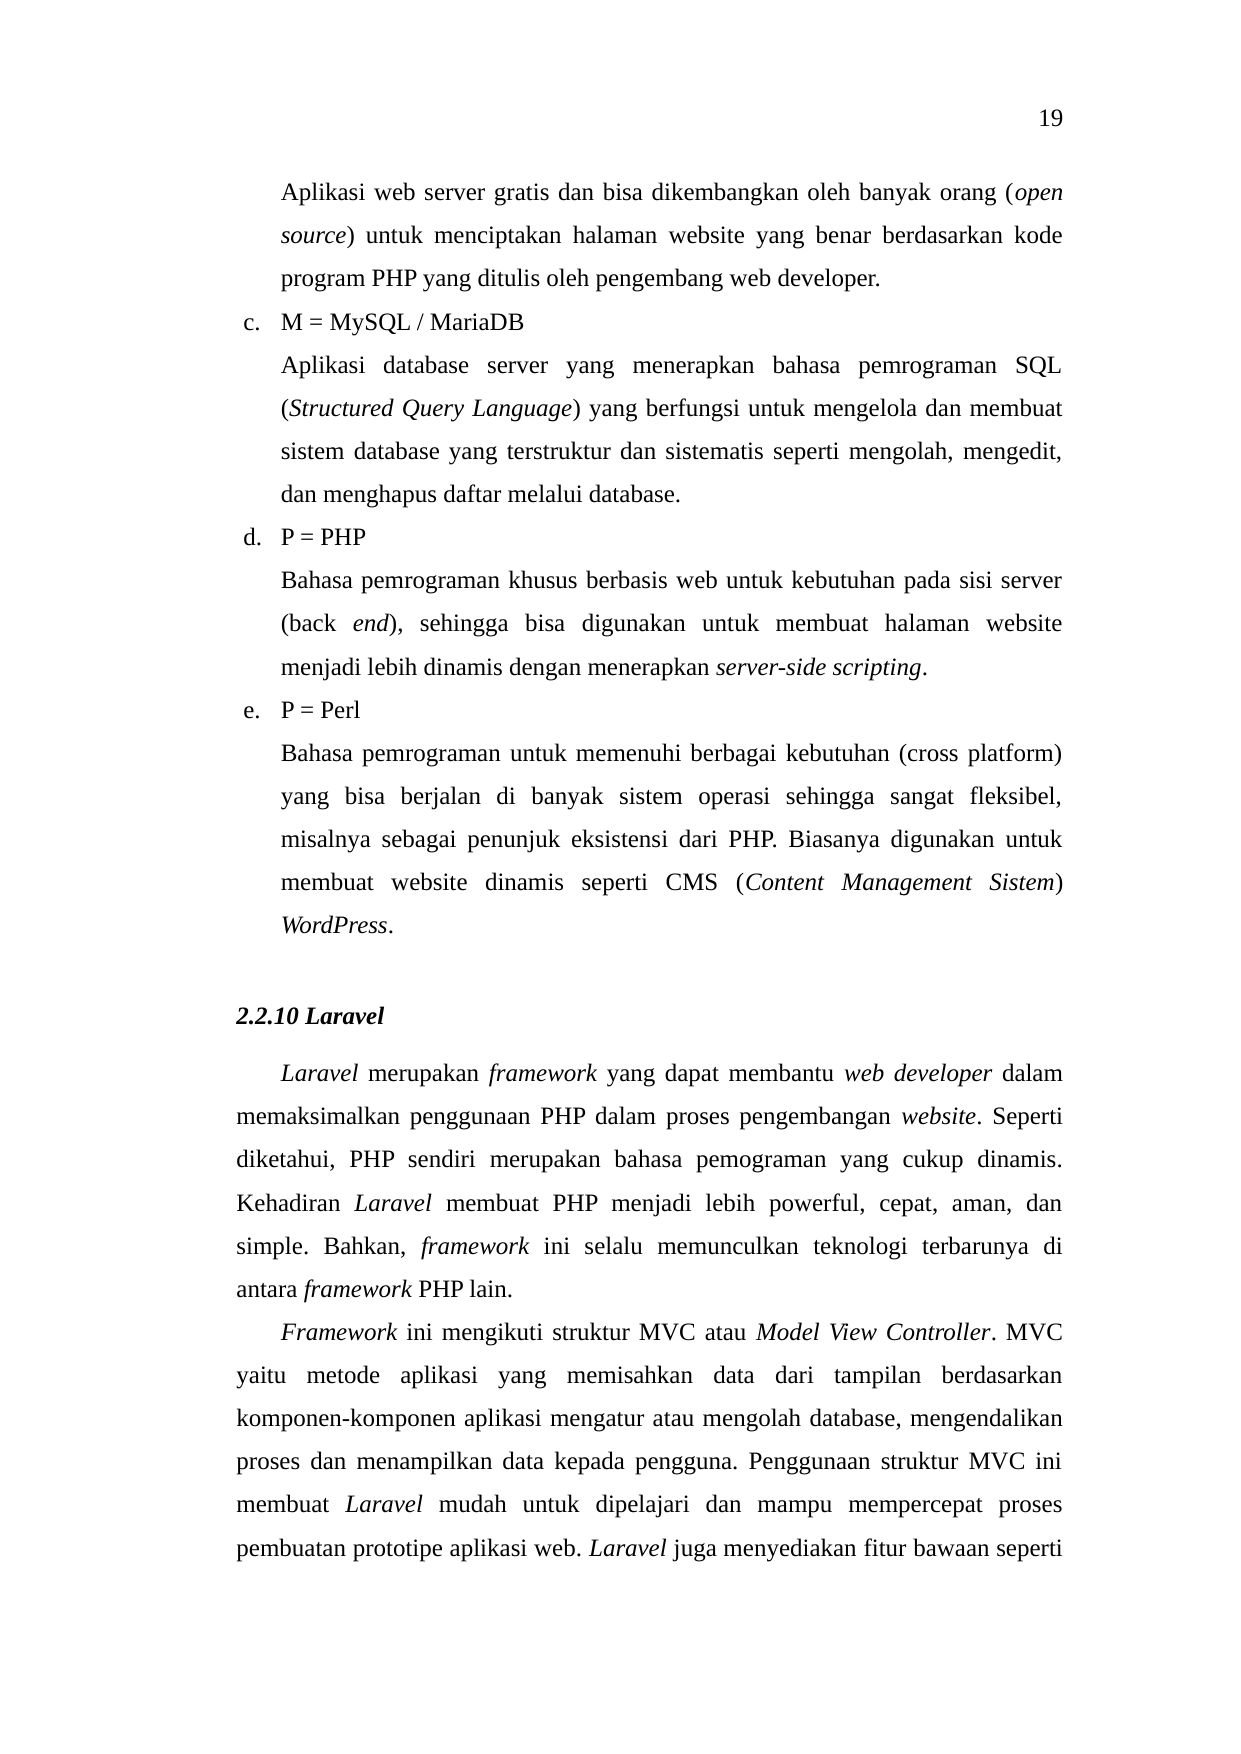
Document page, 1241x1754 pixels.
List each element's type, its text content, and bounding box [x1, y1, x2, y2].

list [236, 1317, 1063, 1561]
list Aplikasi database server yang menerapkan bahasa pemrograman SQL (Structured Query Language) yang berfungsi untuk mengelola dan membuat sistem database yang terstruktur dan sistematis seperti mengolah, mengedit, dan menghapus daftar melalui database. [281, 350, 1063, 508]
list M = MySQL / MariaDB [243, 307, 1063, 335]
subtitle Laravel [236, 1001, 1063, 1029]
list Laravel merupakan framework yang dapat membantu web developer dalam memaksimalkan penggunaan PHP dalam proses pengembangan website. Seperti diketahui, PHP sendiri merupakan bahasa pemograman yang cukup dinamis. Kehadiran Laravel membuat PHP menjadi lebih powerful, cepat, aman, dan simple. Bahkan, framework ini selalu memunculkan teknologi terbarunya di antara framework PHP lain. [236, 1058, 1063, 1303]
list Bahasa pemrograman khusus berbasis web untuk kebutuhan pada sisi server (back end), sehingga bisa digunakan untuk membuat halaman website menjadi lebih dinamis dengan menerapkan server-side scripting. [281, 565, 1063, 680]
list Bahasa pemrograman untuk memenuhi berbagai kebutuhan (cross platform) yang bisa berjalan di banyak sistem operasi sehingga sangat fleksibel, misalnya sebagai penunjuk eksistensi dari PHP. Biasanya digunakan untuk membuat website dinamis seperti CMS (Content Management Sistem) WordPress. [281, 738, 1063, 939]
list P = Perl [243, 695, 1063, 723]
list P = PHP [243, 522, 1063, 551]
list Aplikasi web server gratis dan bisa dikembangkan oleh banyak orang (open source) untuk menciptakan halaman website yang benar berdasarkan kode program PHP yang ditulis oleh pengembang web developer. [281, 177, 1063, 292]
